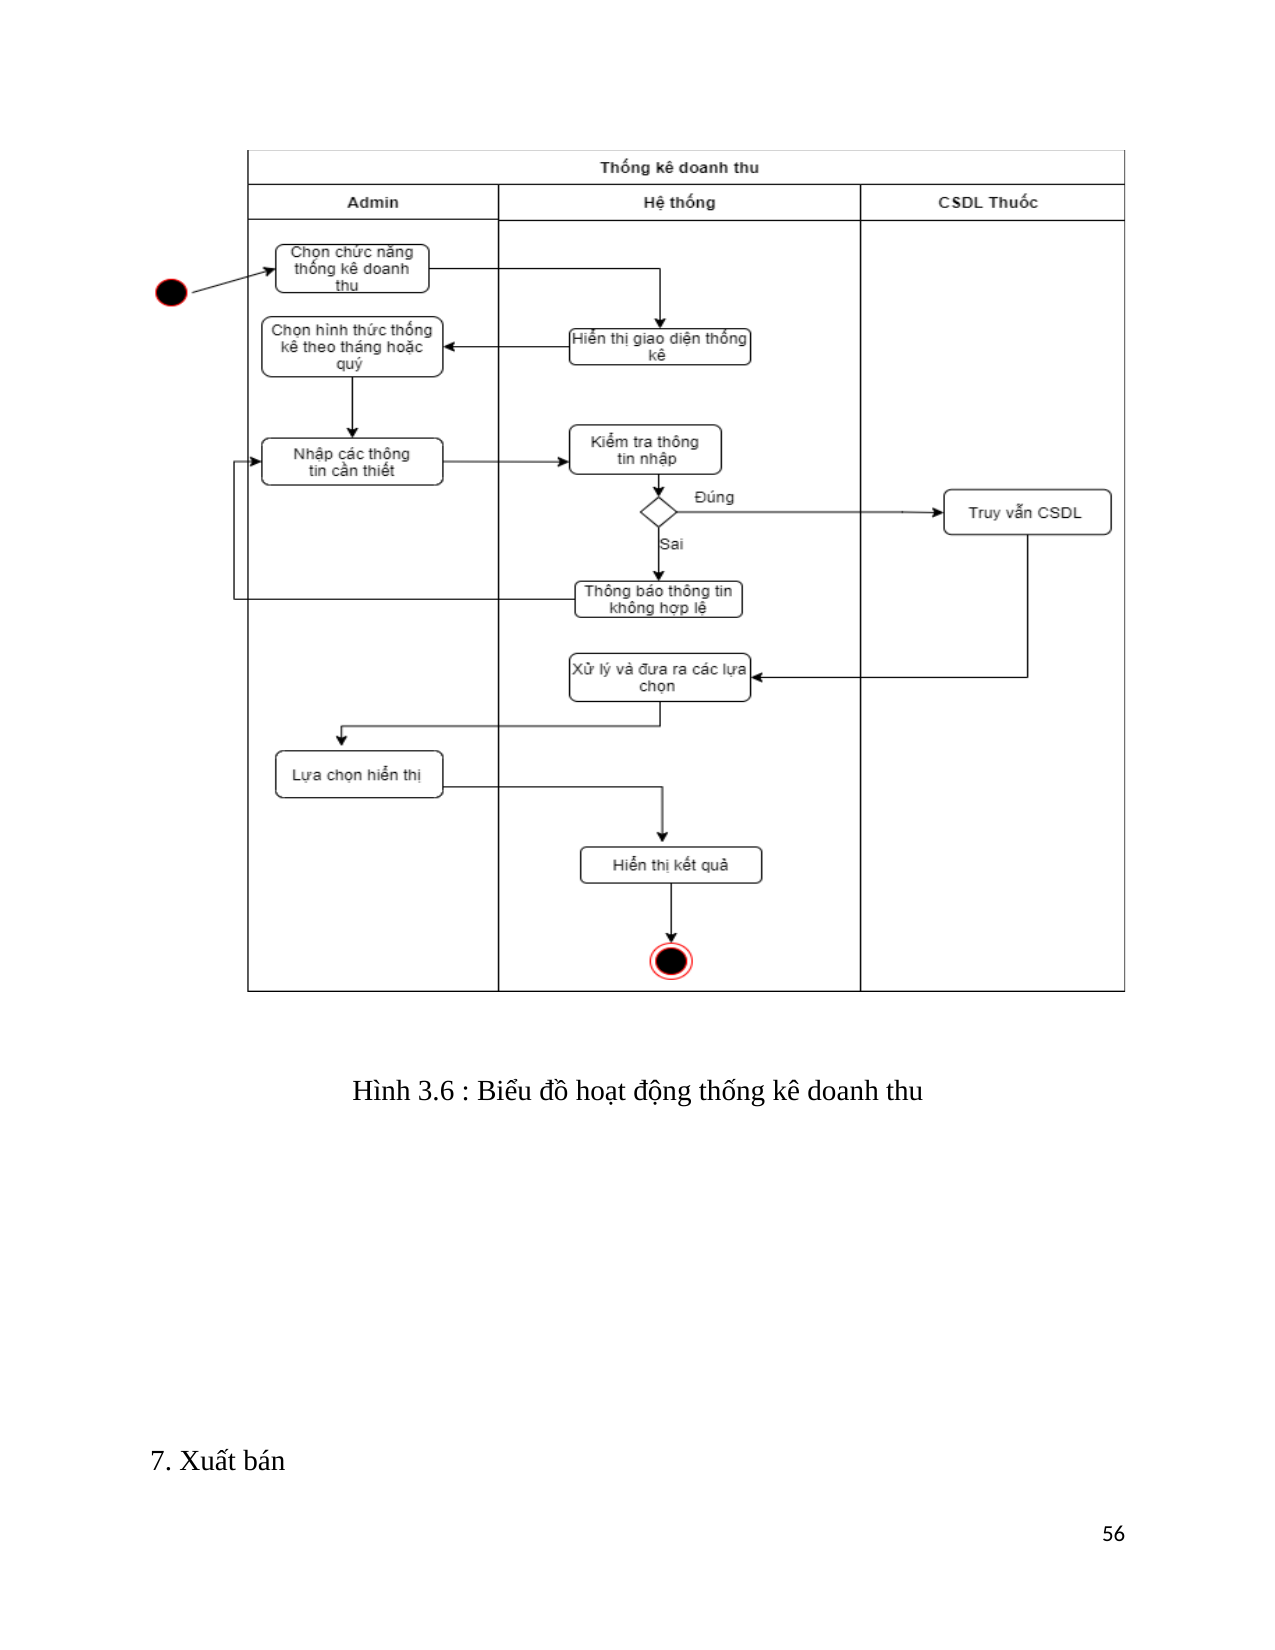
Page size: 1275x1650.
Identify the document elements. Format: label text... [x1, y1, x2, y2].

text Hình 3.6 : Biểu đồ hoạt động thống kê doanh thu [150, 1073, 1125, 1107]
picture [150, 150, 1125, 992]
text 7. Xuất bán [150, 1443, 1125, 1477]
